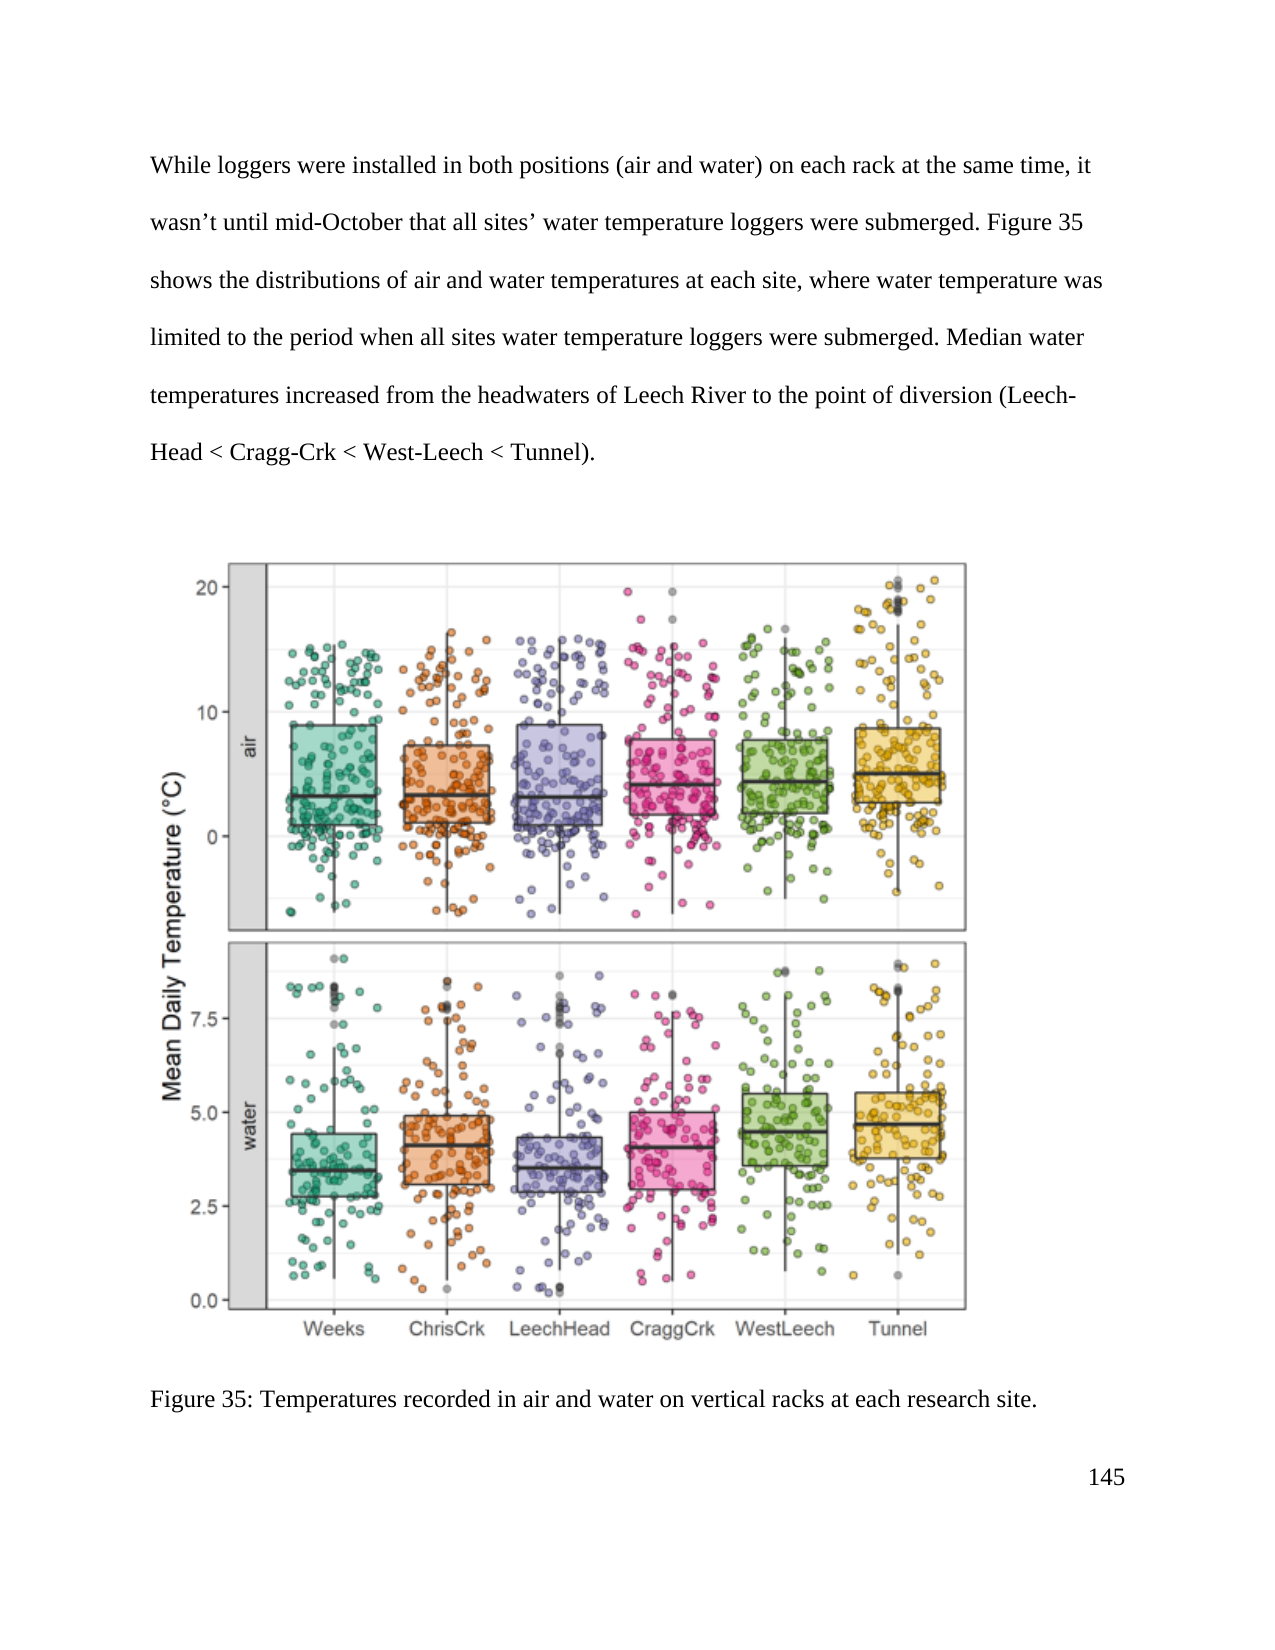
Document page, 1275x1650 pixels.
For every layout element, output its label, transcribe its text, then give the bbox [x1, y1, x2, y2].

text While loggers were installed in both positions (air and water) on each rack at the same time, it wasn’t until mid-October that all sites’ water temperature loggers were submerged. Figure 35 shows the distributions of air and water temperatures at each site, where water temperature was limited to the period when all sites water temperature loggers were submerged. Median water temperatures increased from the headwaters of Leech River to the point of diversion (Leech-Head < Cragg-Crk < West-Leech < Tunnel). [150, 150, 1125, 466]
text Figure 35: Temperatures recorded in air and water on vertical racks at each research site. [150, 1384, 1125, 1413]
picture [150, 552, 978, 1381]
